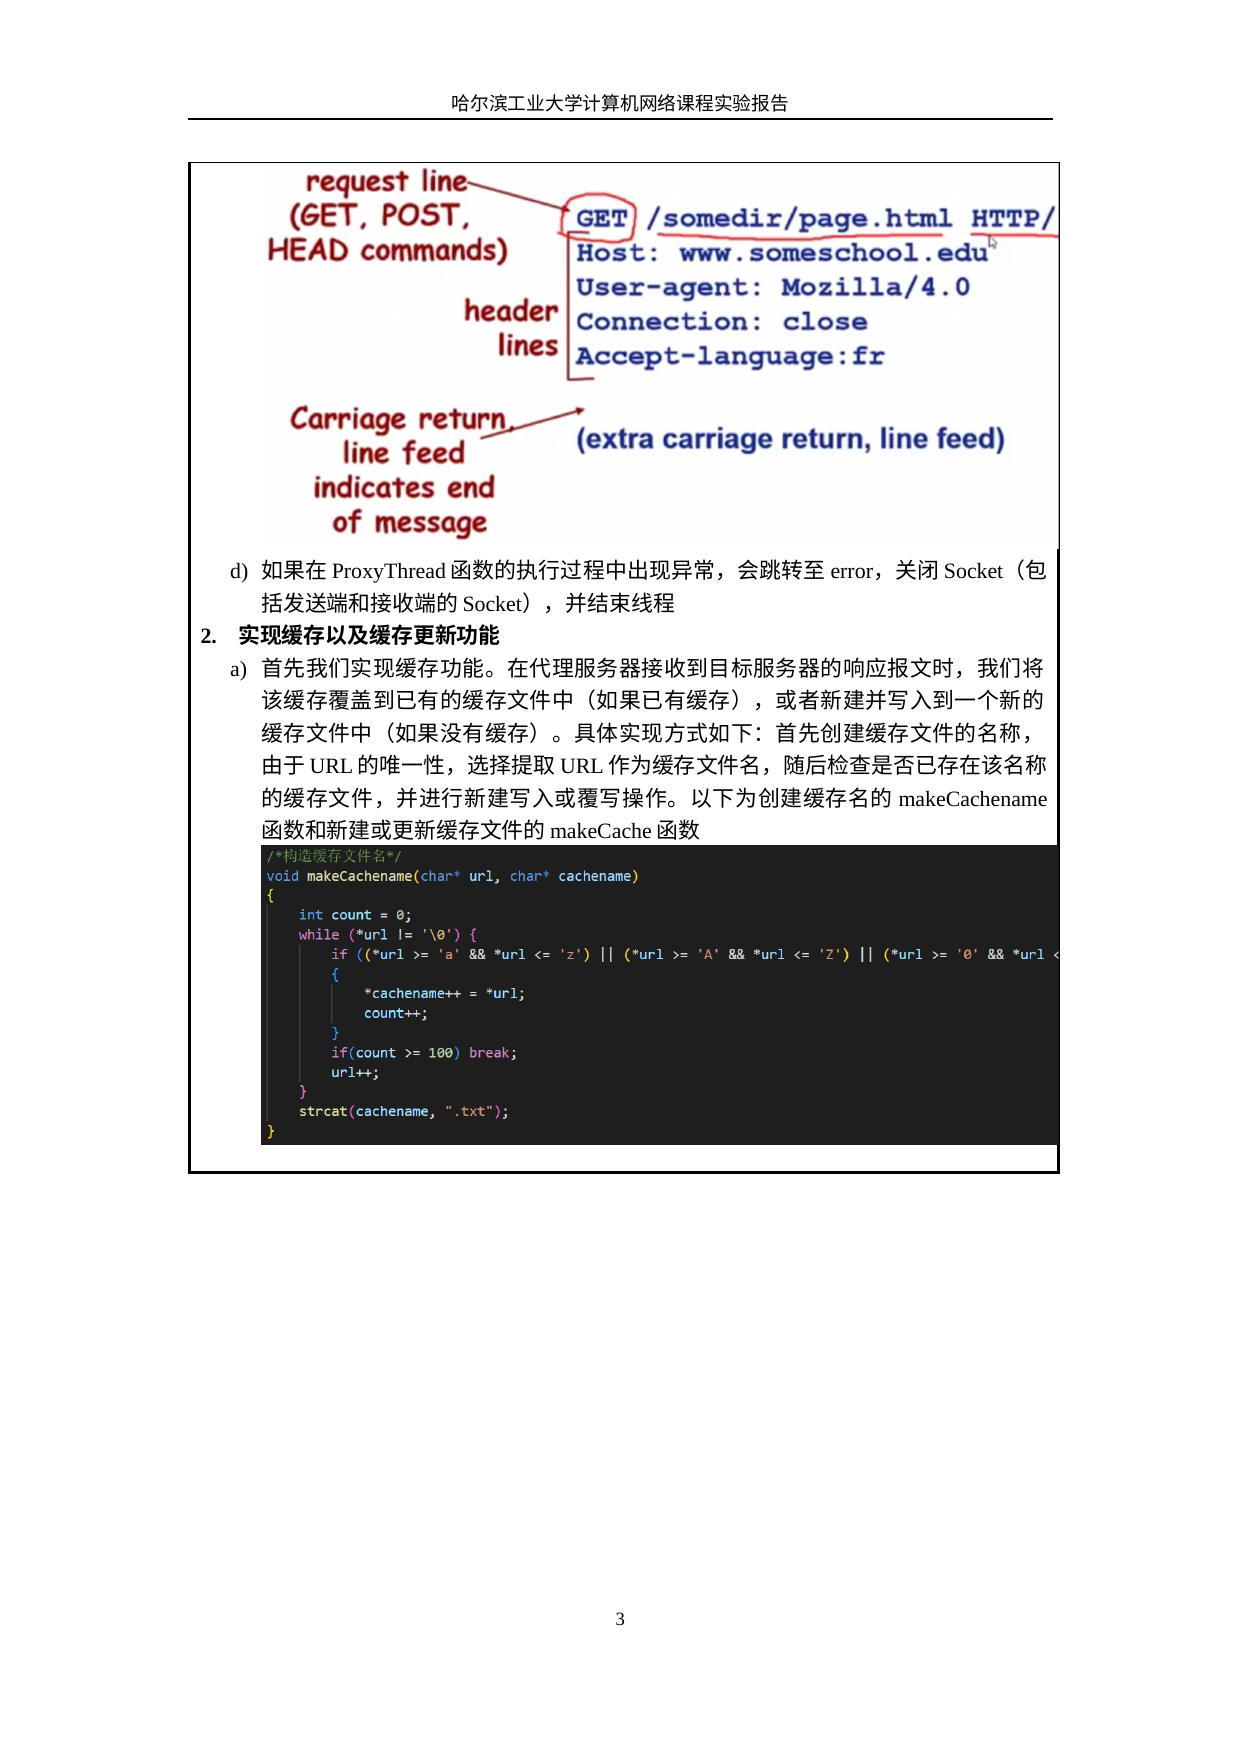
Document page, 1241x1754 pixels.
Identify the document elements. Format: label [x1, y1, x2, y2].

picture [261, 845, 1059, 1145]
picture [261, 163, 1059, 549]
table_cell [191, 163, 1057, 1171]
